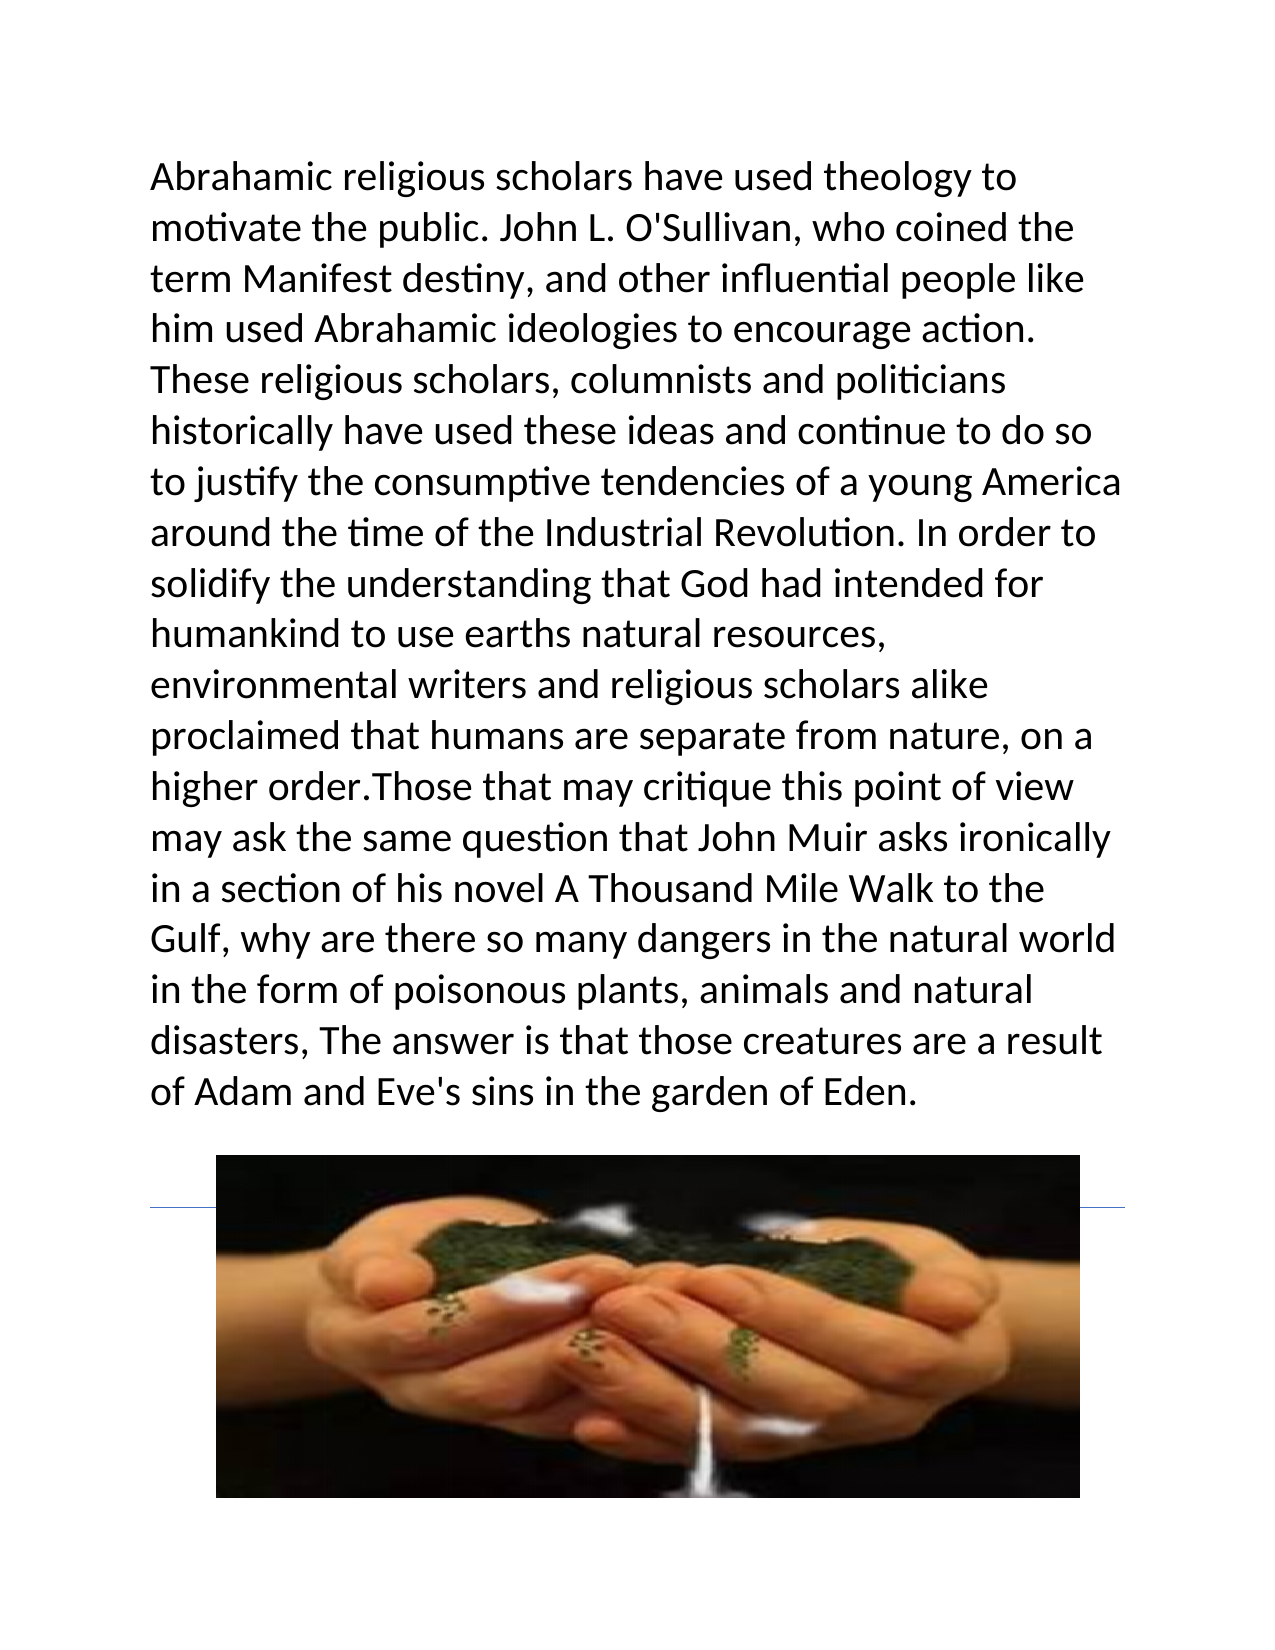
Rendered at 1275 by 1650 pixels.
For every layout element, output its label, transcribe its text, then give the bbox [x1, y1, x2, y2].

picture [216, 1155, 1082, 1498]
subtitle Abrahamic religious scholars have used theology to motivate the public. John L. O'Sullivan, who coined the term Manifest destiny, and other influential people like him used Abrahamic ideologies to encourage action. These religious scholars, columnists and politicians historically have used these ideas and continue to do so to justify the consumptive tendencies of a young America around the time of the Industrial Revolution. In order to solidify the understanding that God had intended for humankind to use earths natural resources, environmental writers and religious scholars alike proclaimed that humans are separate from nature, on a higher order.Those that may critique this point of view may ask the same question that John Muir asks ironically in a section of his novel A Thousand Mile Walk to the Gulf, why are there so many dangers in the natural world in the form of poisonous plants, animals and natural disasters, The answer is that those creatures are a result of Adam and Eve's sins in the garden of Eden. [150, 150, 1125, 1116]
